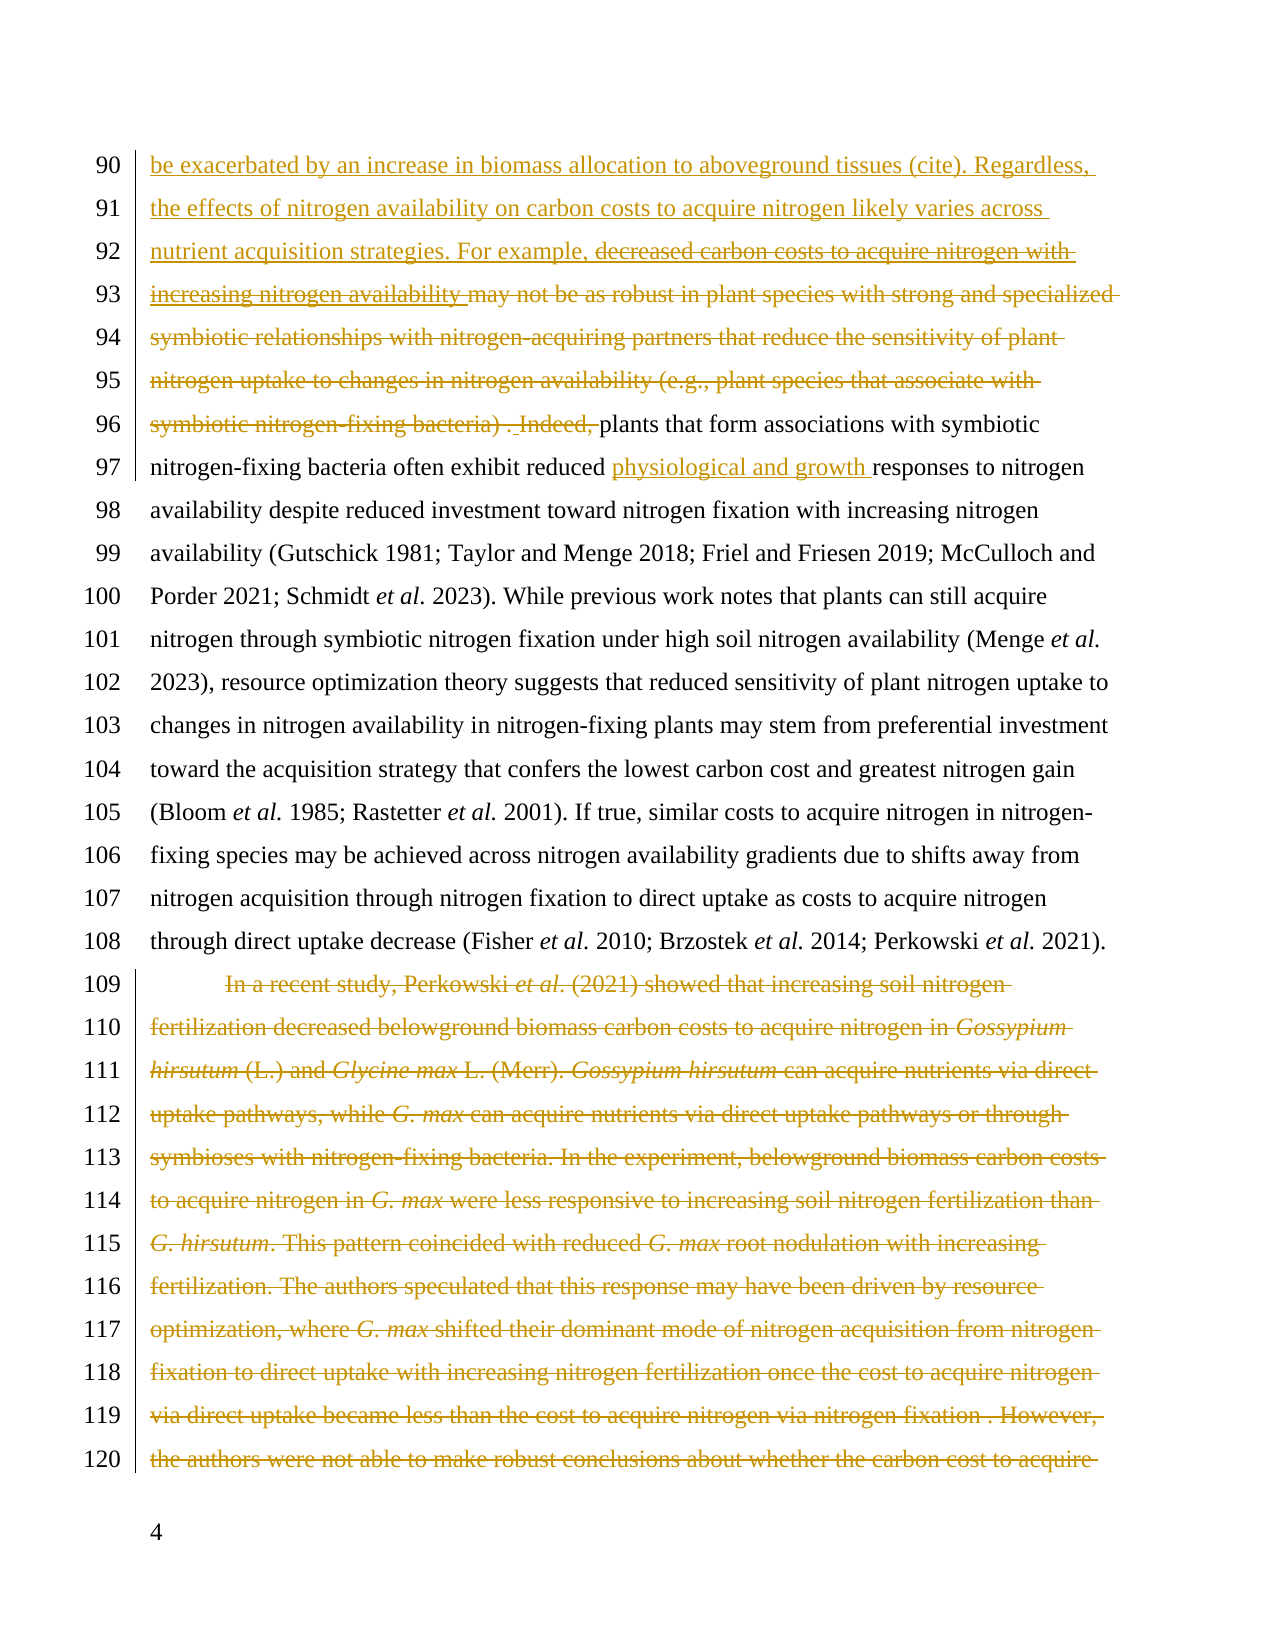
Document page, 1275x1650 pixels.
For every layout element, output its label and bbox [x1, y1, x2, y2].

text [150, 150, 1125, 955]
